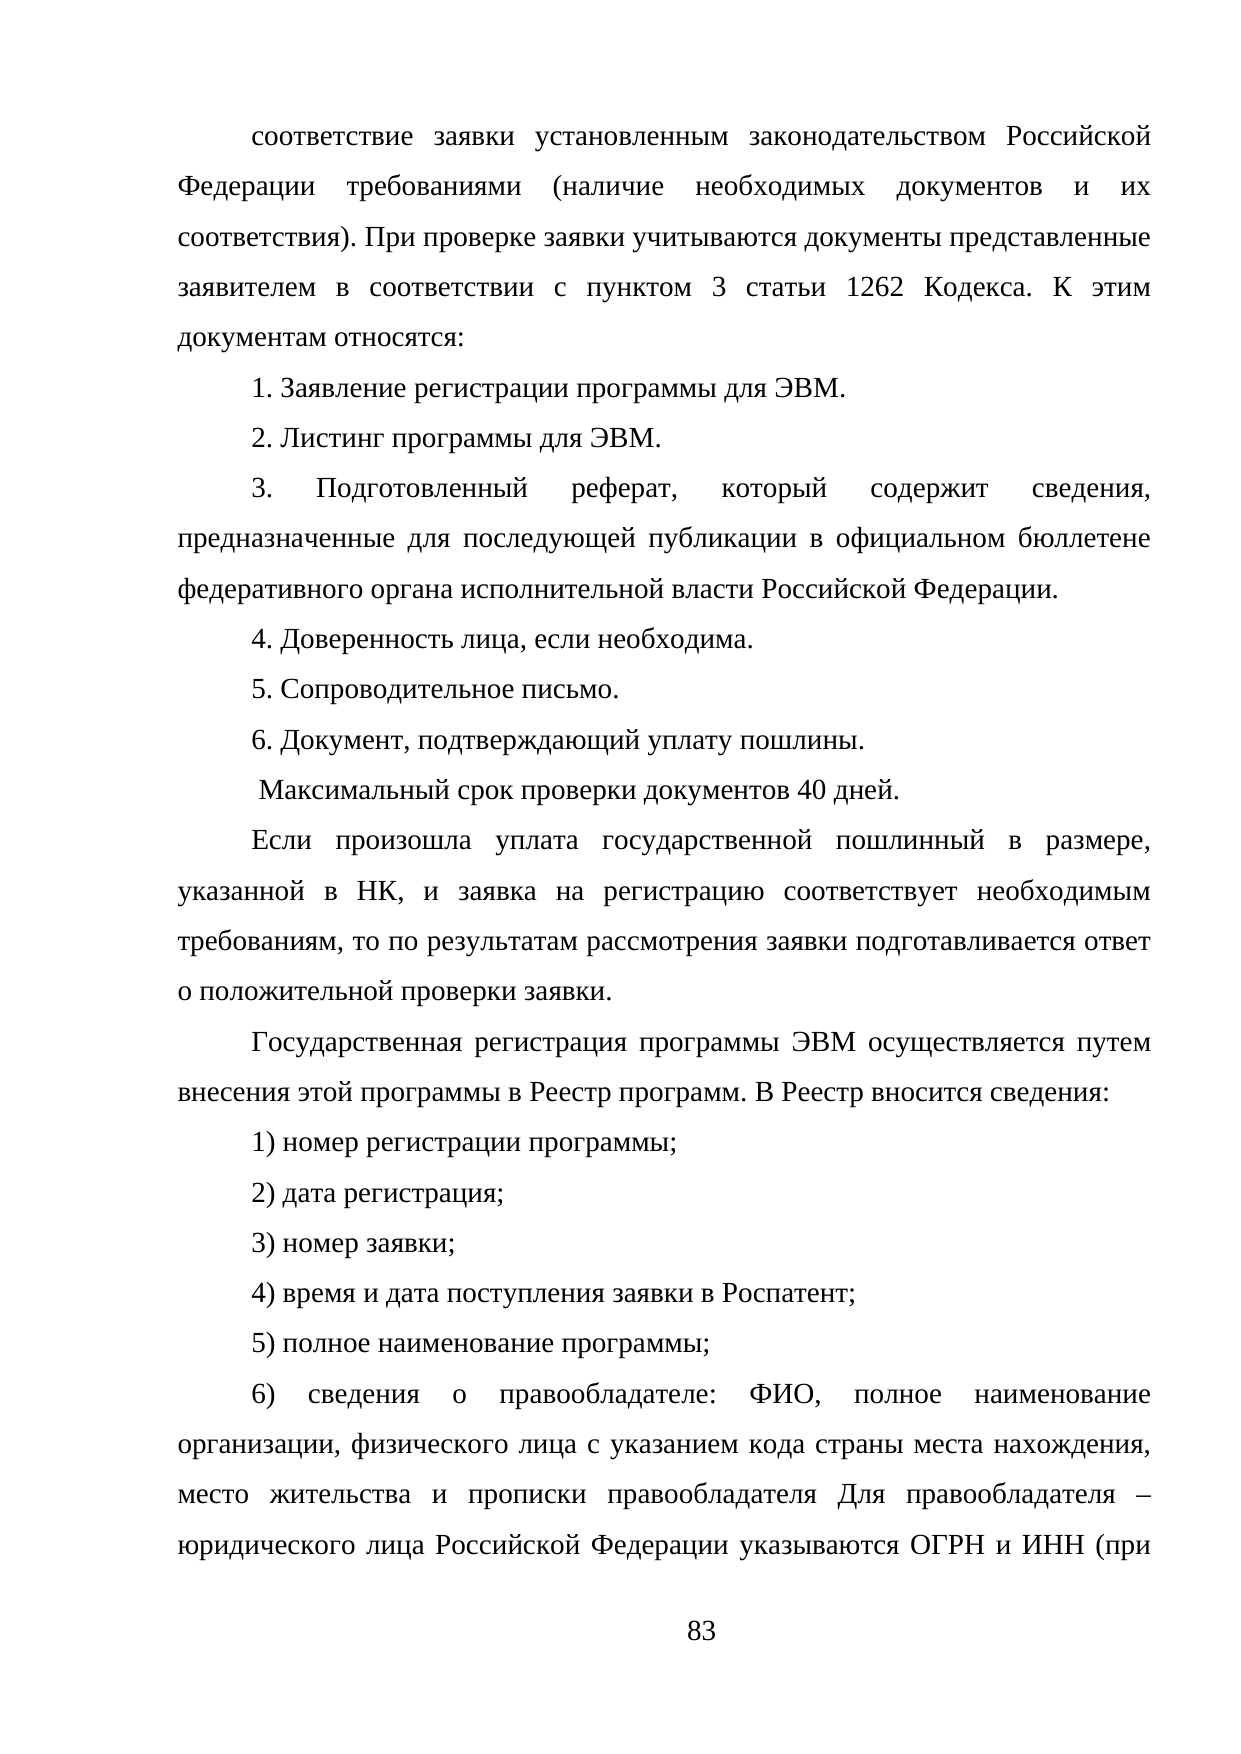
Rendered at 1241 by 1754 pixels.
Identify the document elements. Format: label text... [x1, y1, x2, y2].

text 3. Подготовленный реферат, который содержит сведения, предназначенные для последующей публикации в официальном бюллетене федеративного органа исполнительной власти Российской Федерации. [177, 470, 1152, 604]
text 3) номер заявки; [177, 1225, 1152, 1258]
text 1) номер регистрации программы; [177, 1124, 1152, 1158]
text 4. Доверенность лица, если необходима. [177, 621, 1152, 655]
text 5. Сопроводительное письмо. [177, 672, 1152, 705]
text Государственная регистрация программы ЭВМ осуществляется путем внесения этой программы в Реестр программ. В Реестр вносится сведения: [177, 1024, 1152, 1108]
text соответствие заявки установленным законодательством Российской Федерации требованиями (наличие необходимых документов и их соответствия). При проверке заявки учитываются документы представленные заявителем в соответствии с пунктом 3 статьи 1262 Кодекса. К этим документам относятся: [177, 118, 1152, 353]
text Если произошла уплата государственной пошлинный в размере, указанной в НК, и заявка на регистрацию соответствует необходимым требованиям, то по результатам рассмотрения заявки подготавливается ответ о положительной проверки заявки. [177, 822, 1152, 1007]
text 2. Листинг программы для ЭВМ. [177, 420, 1152, 453]
text 6. Документ, подтверждающий уплату пошлины. [177, 722, 1152, 755]
text 1. Заявление регистрации программы для ЭВМ. [177, 370, 1152, 403]
text 4) время и дата поступления заявки в Роспатент; [177, 1275, 1152, 1309]
text 2) дата регистрация; [177, 1175, 1152, 1208]
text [177, 1376, 1152, 1560]
text 5) полное наименование программы; [177, 1326, 1152, 1359]
text Максимальный срок проверки документов 40 дней. [177, 772, 1152, 806]
